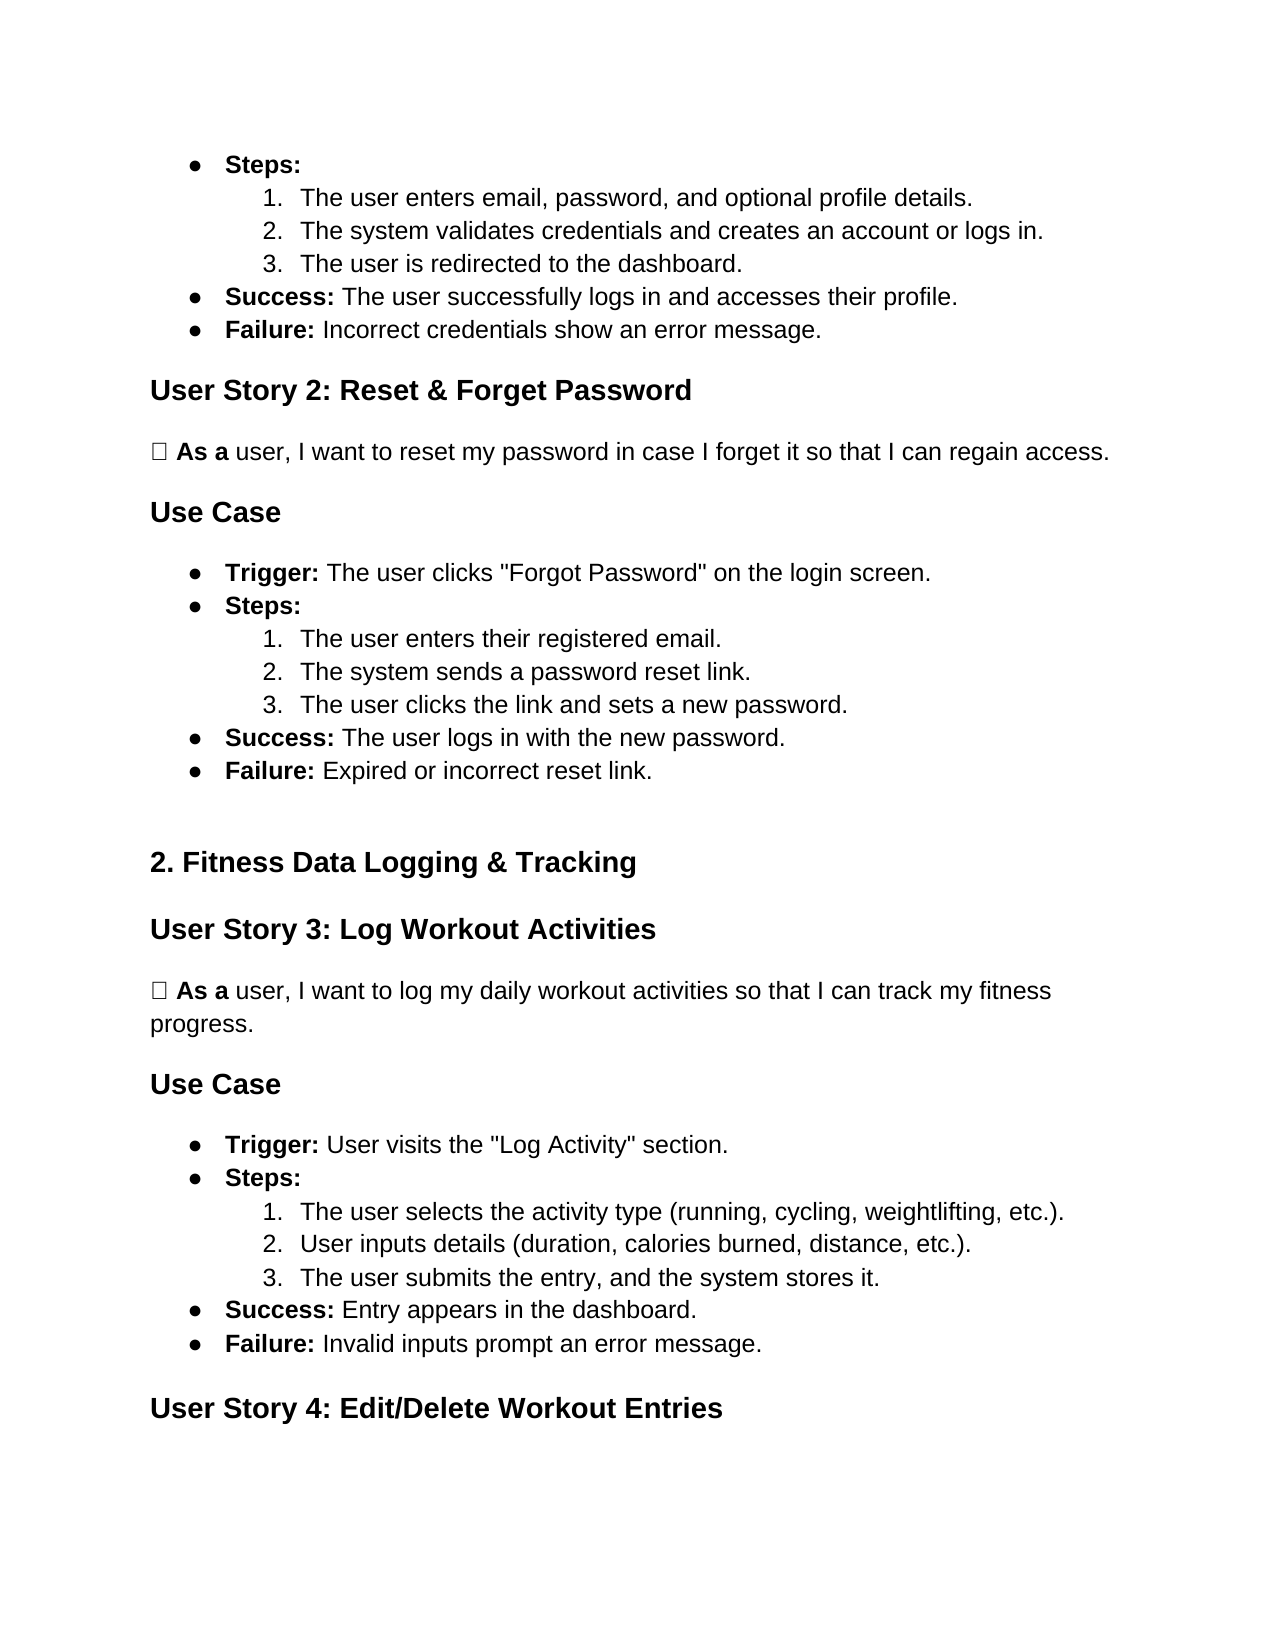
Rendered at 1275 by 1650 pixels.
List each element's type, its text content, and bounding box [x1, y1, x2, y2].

list Steps: [187, 591, 1125, 620]
list Failure: Expired or incorrect reset link. [187, 756, 1125, 785]
list Success: The user logs in with the new password. [187, 723, 1125, 752]
list Steps: [187, 150, 1125, 179]
list The system validates credentials and creates an account or logs in. [262, 216, 1125, 245]
list Success: Entry appears in the dashboard. [187, 1296, 1125, 1324]
text 📌 As a user, I want to reset my password in case I forget it so that I can regain access. [150, 437, 1125, 465]
list User inputs details (duration, calories burned, distance, etc.). [262, 1229, 1125, 1258]
text Use Case [150, 1067, 1125, 1100]
text User Story 2: Reset & Forget Password [150, 373, 1125, 407]
text 2. Fitness Data Logging & Tracking [150, 844, 1125, 878]
list The user selects the activity type (running, cycling, weightlifting, etc.). [262, 1196, 1125, 1225]
list The user enters email, password, and optional profile details. [262, 183, 1125, 212]
list Failure: Invalid inputs prompt an error message. [187, 1328, 1125, 1357]
list The user is redirected to the dashboard. [262, 249, 1125, 278]
list Trigger: The user clicks "Forgot Password" on the login screen. [187, 558, 1125, 587]
text Use Case [150, 495, 1125, 528]
list The user clicks the link and sets a new password. [262, 690, 1125, 719]
list Trigger: User visits the "Log Activity" section. [187, 1130, 1125, 1159]
list Success: The user successfully logs in and accesses their profile. [187, 282, 1125, 311]
list The user submits the entry, and the system stores it. [262, 1262, 1125, 1291]
list The system sends a password reset link. [262, 657, 1125, 686]
text User Story 4: Edit/Delete Workout Entries [150, 1391, 1125, 1424]
text 📌 As a user, I want to log my daily workout activities so that I can track my fitness progress. [150, 976, 1125, 1038]
list The user enters their registered email. [262, 624, 1125, 653]
list Failure: Incorrect credentials show an error message. [187, 315, 1125, 344]
text User Story 3: Log Workout Activities [150, 912, 1125, 946]
list Steps: [187, 1163, 1125, 1192]
